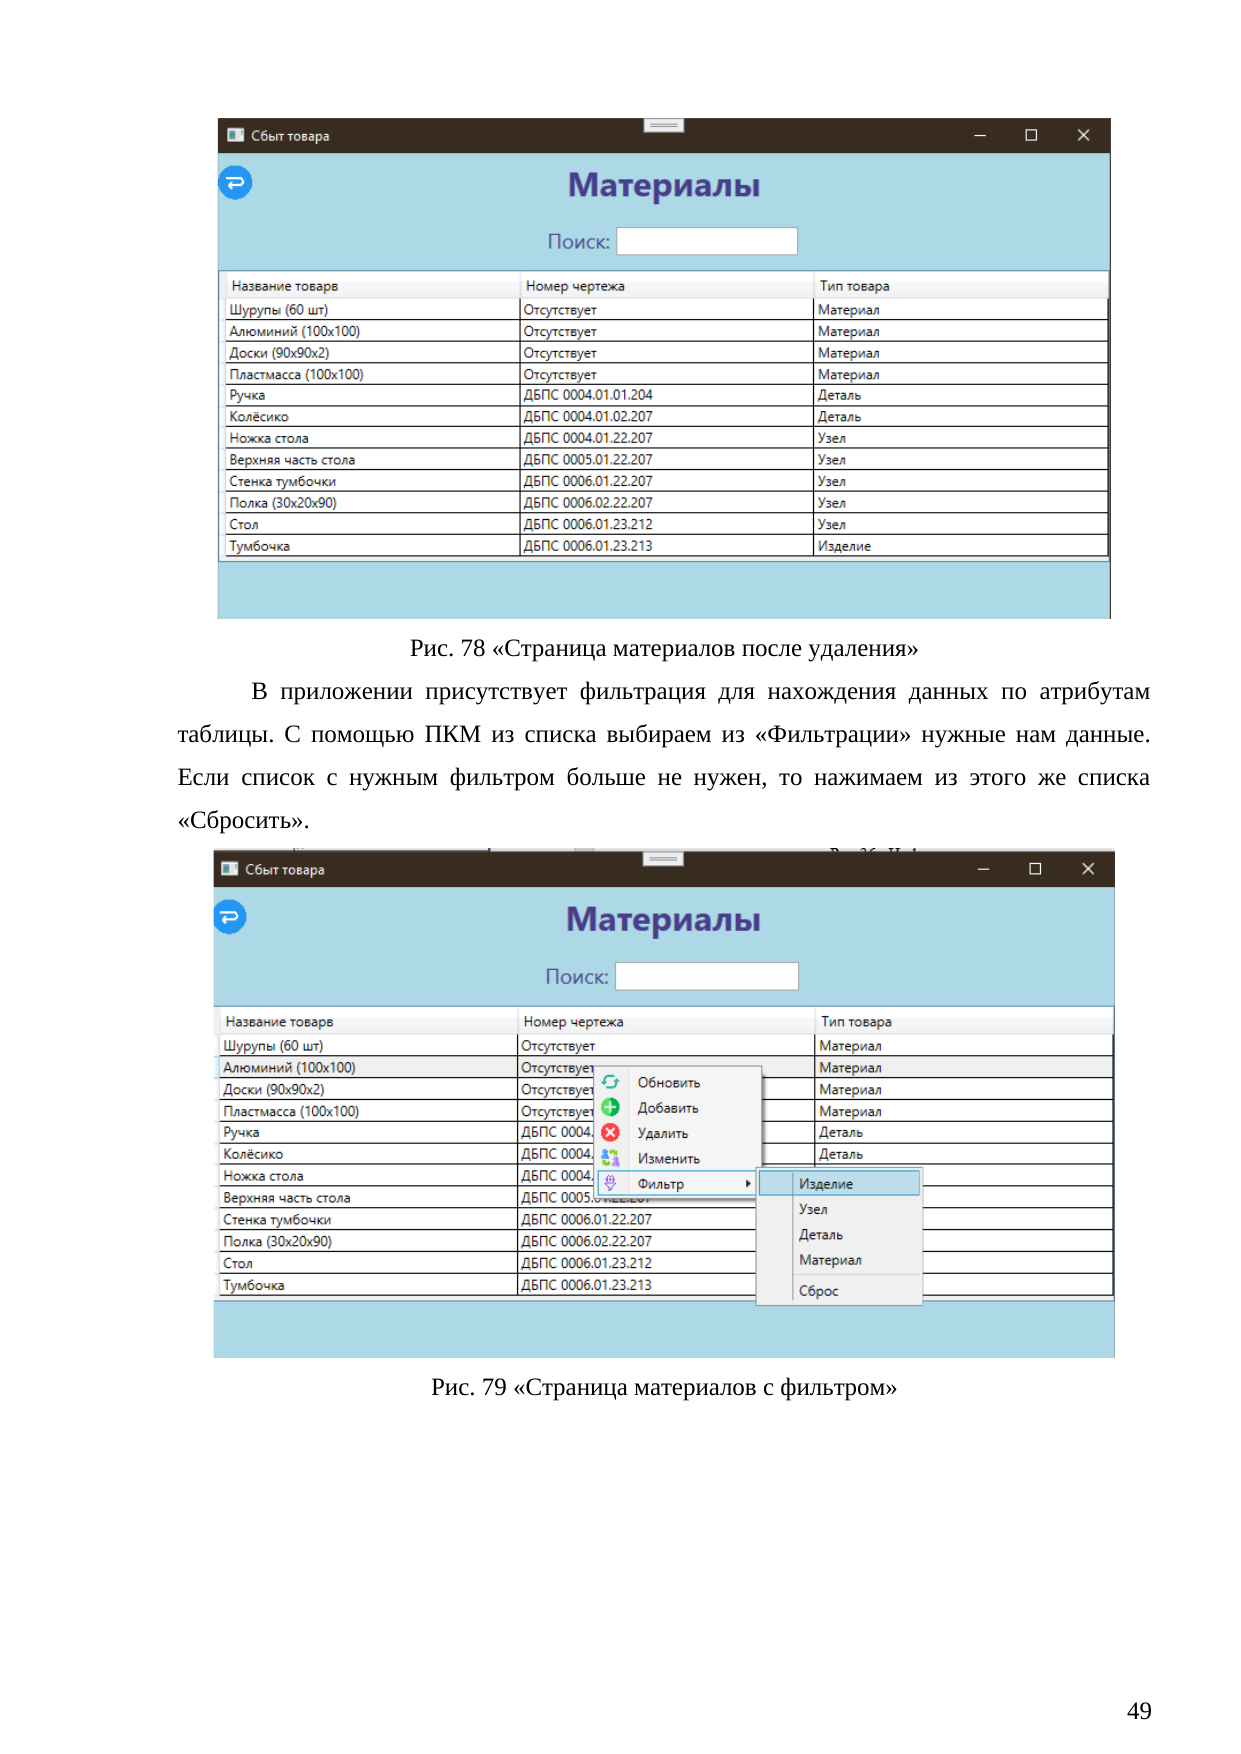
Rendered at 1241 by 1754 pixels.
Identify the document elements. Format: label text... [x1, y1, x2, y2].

picture [217, 118, 1111, 619]
picture [213, 848, 1115, 1358]
text В приложении присутствует фильтрация для нахождения данных по атрибутам таблицы. С помощью ПКМ из списка выбираем из «Фильтрации» нужные нам данные. Если список с нужным фильтром больше не нужен, то нажимаем из этого же списка «Сбросить». [177, 676, 1152, 834]
text Рис. 79 «Страница материалов с фильтром» [177, 1372, 1152, 1401]
text Рис. 78 «Страница материалов после удаления» [177, 633, 1152, 662]
